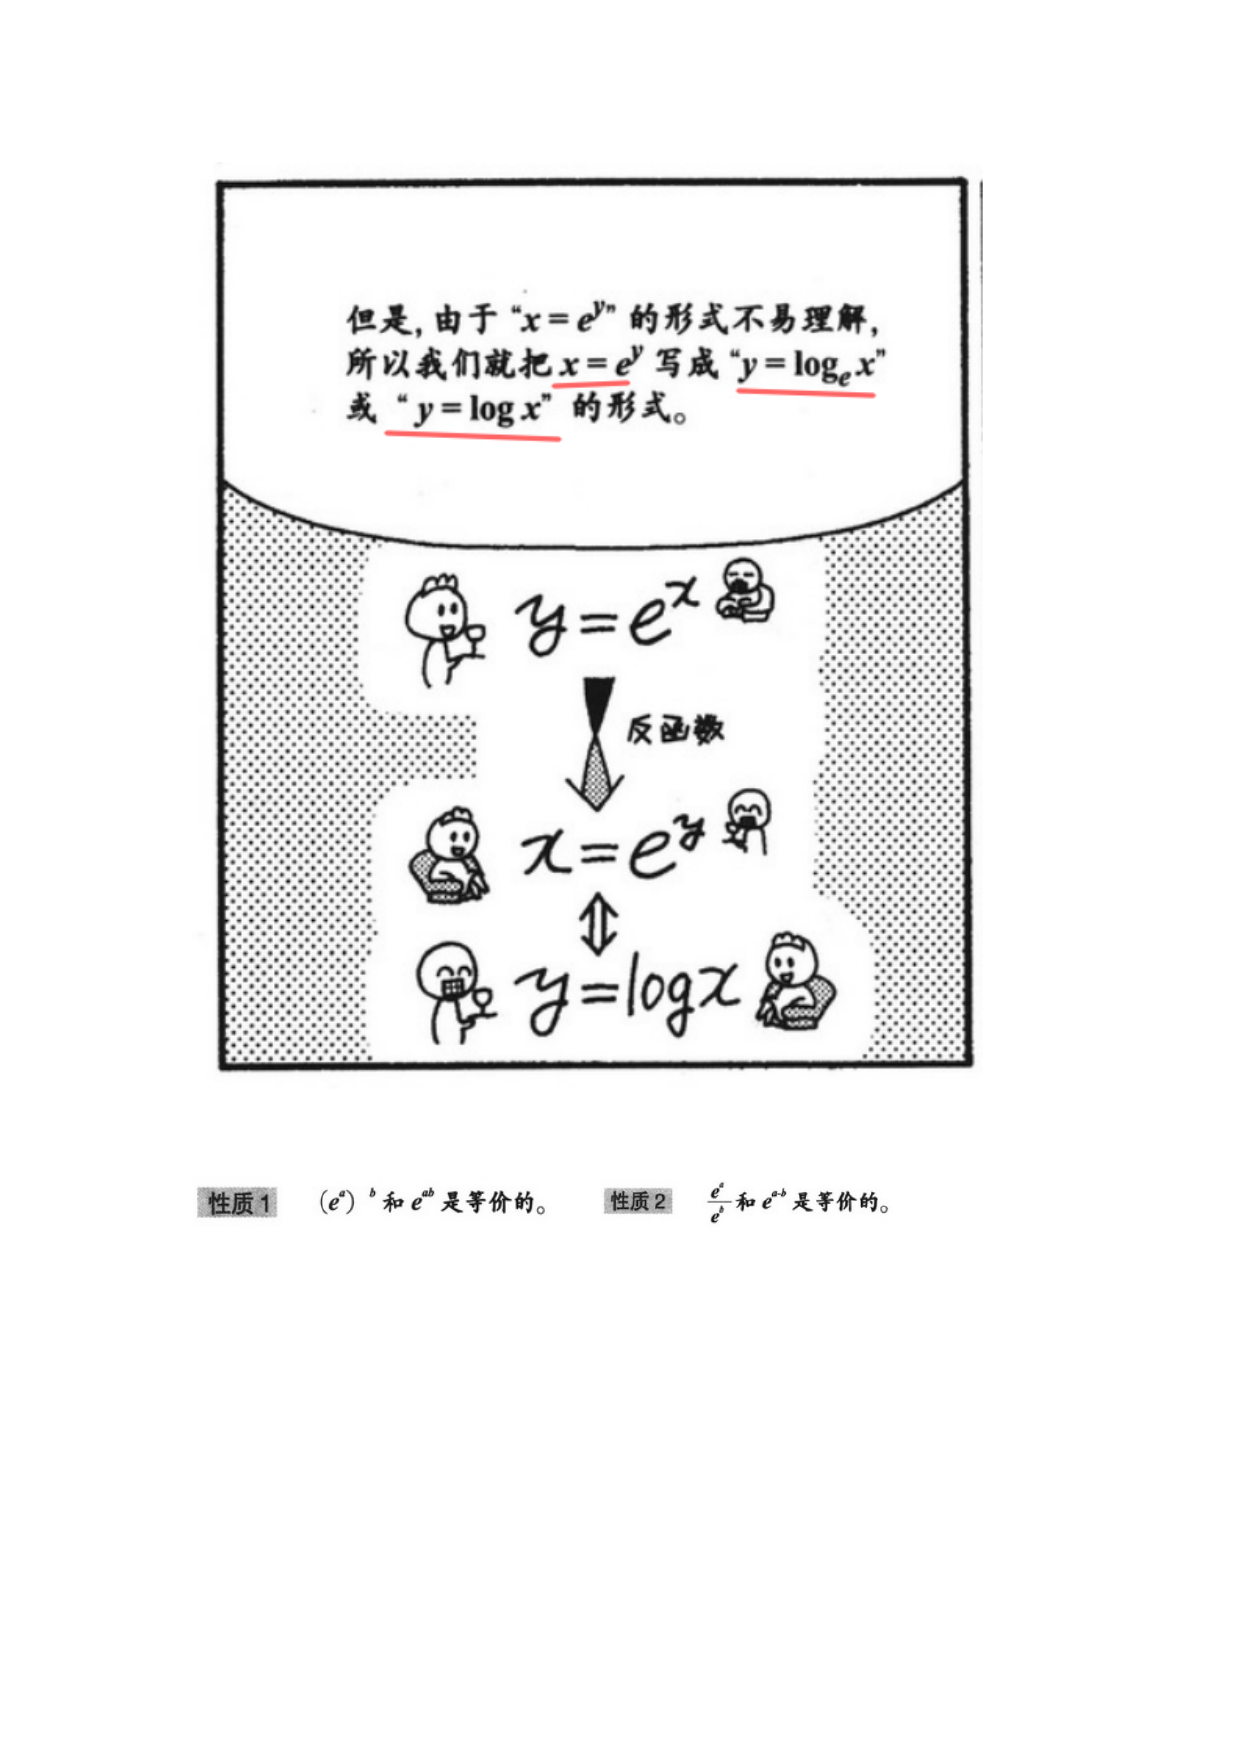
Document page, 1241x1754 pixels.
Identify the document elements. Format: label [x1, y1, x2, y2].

picture [187, 1176, 595, 1232]
picture [600, 1169, 944, 1232]
picture [187, 162, 983, 1089]
